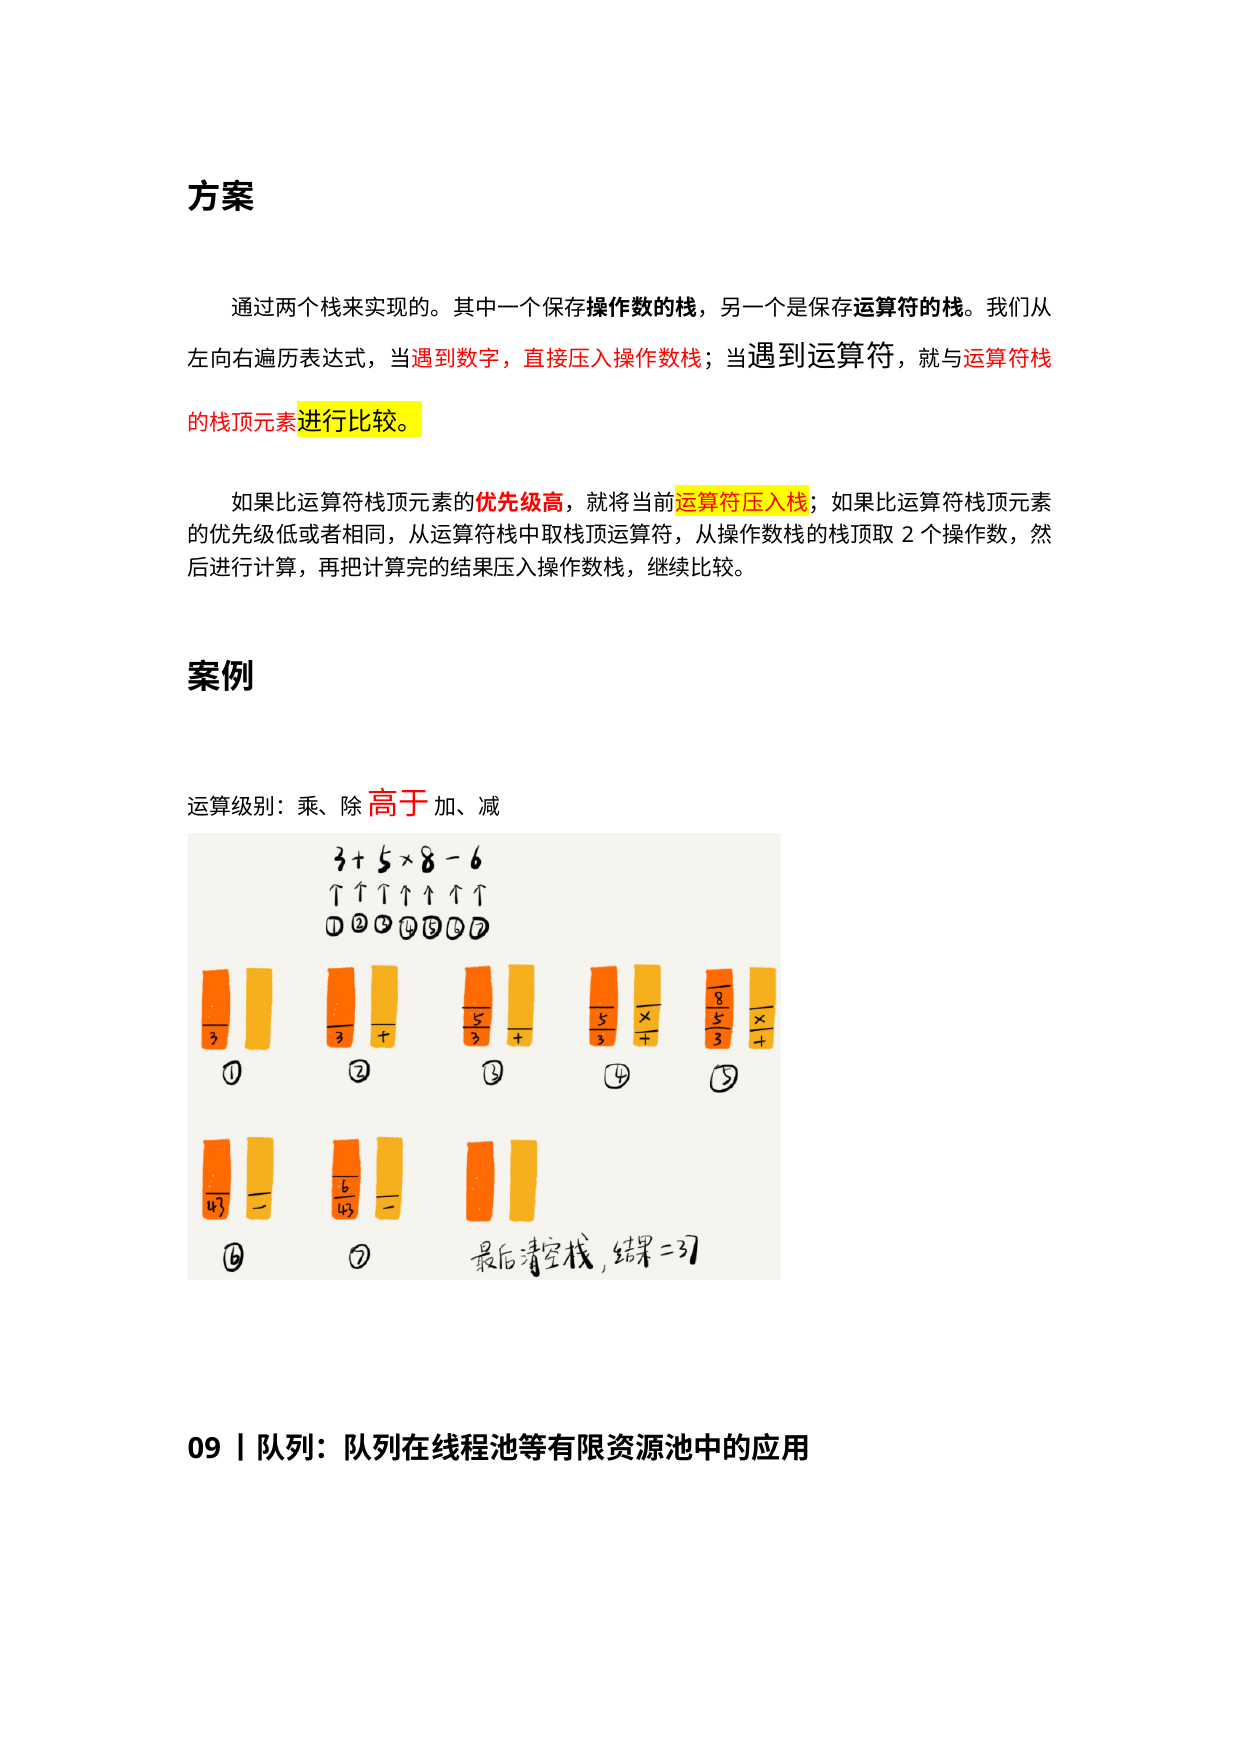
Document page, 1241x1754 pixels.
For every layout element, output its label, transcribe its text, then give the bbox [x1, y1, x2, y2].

picture [187, 833, 781, 1280]
text 如果比运算符栈顶元素的优先级高，就将当前运算符压入栈；如果比运算符栈顶元素的优先级低或者相同，从运算符栈中取栈顶运算符，从操作数栈的栈顶取 2 个操作数，然后进行计算，再把计算完的结果压入操作数栈，继续比较。 [187, 484, 1053, 582]
subtitle 方案 [187, 162, 1053, 227]
text 通过两个栈来实现的。其中一个保存操作数的栈，另一个是保存运算符的栈。我们从左向右遍历表达式，当遇到数字，直接压入操作数栈；当遇到运算符，就与运算符栈的栈顶元素进行比较。 [187, 289, 1053, 452]
text 运算级别：乘、除 高于 加、减 [187, 768, 1053, 833]
subtitle 09丨队列：队列在线程池等有限资源池中的应用 [187, 1413, 1053, 1478]
subtitle 案例 [187, 641, 1053, 706]
